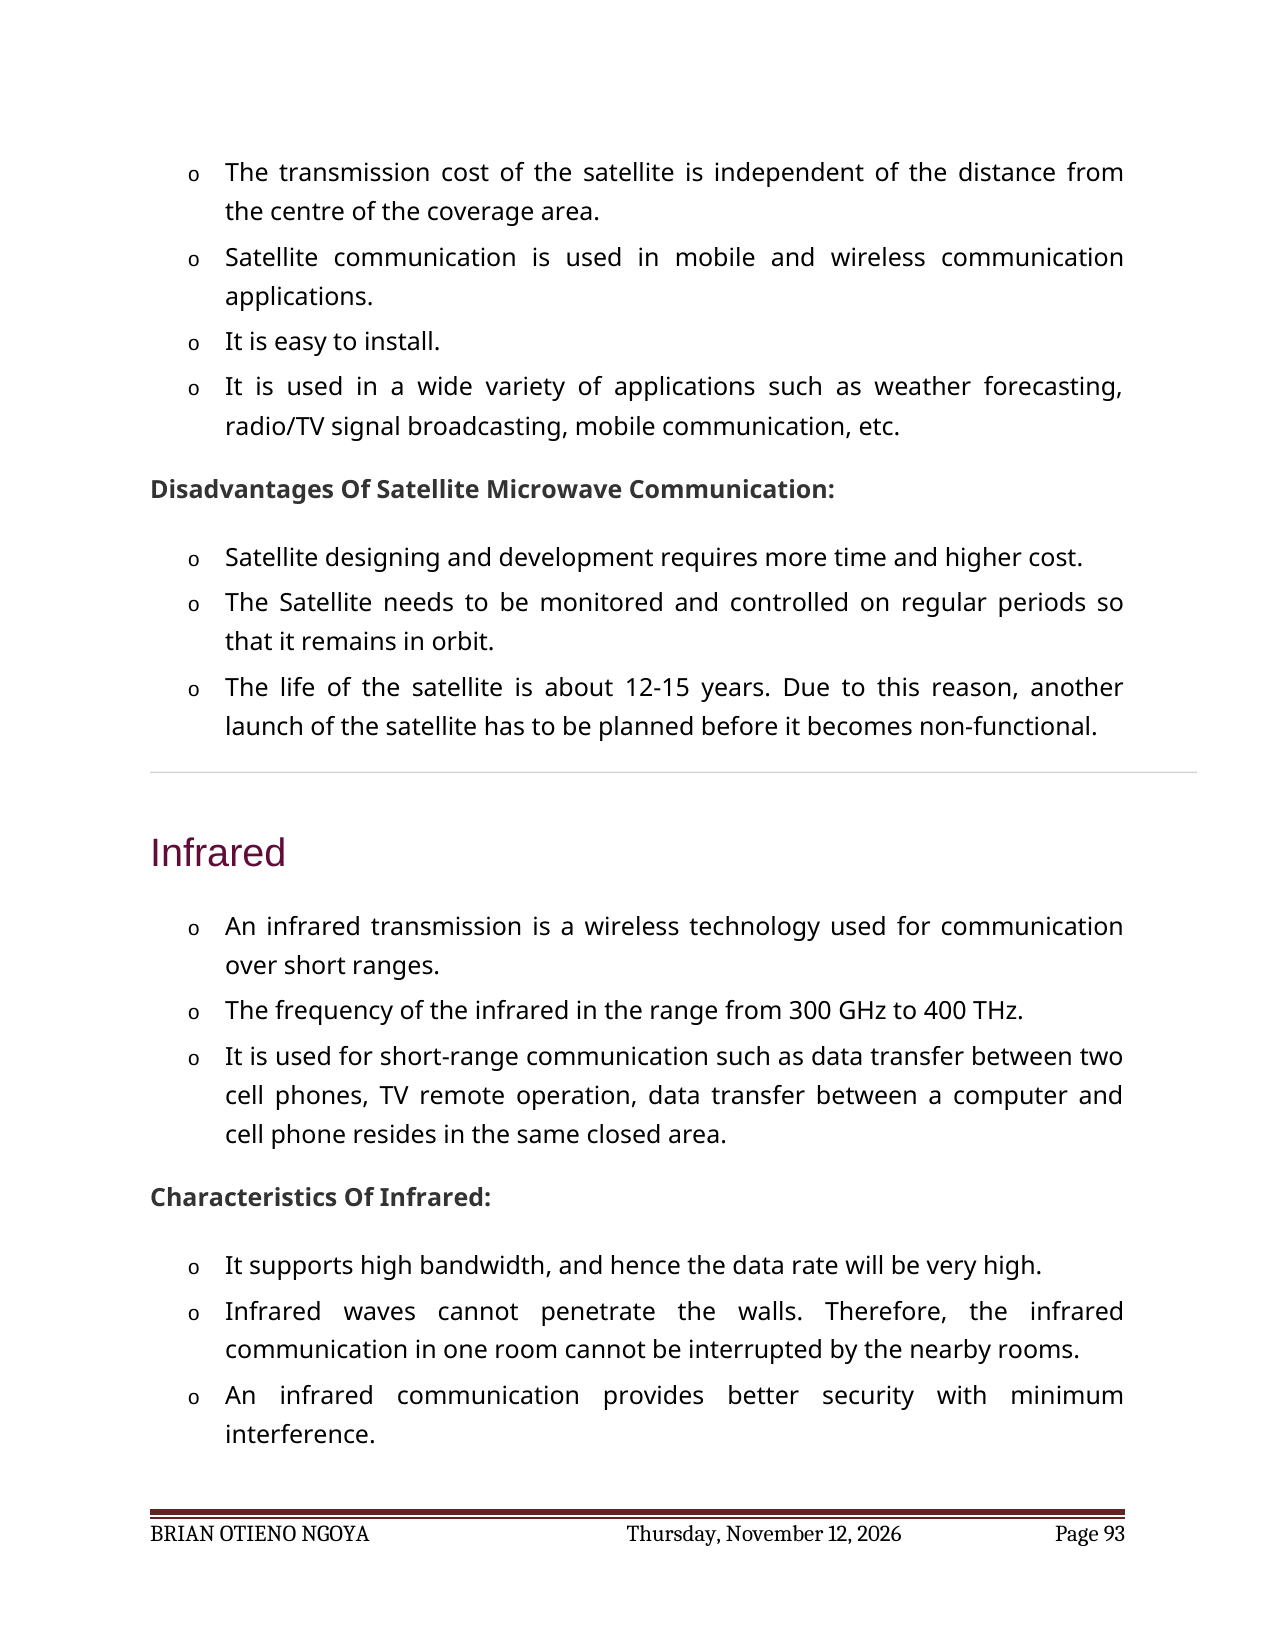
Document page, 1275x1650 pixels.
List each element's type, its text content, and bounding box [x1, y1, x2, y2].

list The life of the satellite is about 12-15 years. Due to this reason, another launch of the satellite has to be planned before it becomes non-functional. [187, 664, 1125, 742]
text Disadvantages Of Satellite Microwave Communication: [150, 471, 1125, 505]
list It is easy to install. [187, 319, 1125, 358]
text Characteristics Of Infrared: [150, 1179, 1125, 1214]
list The frequency of the infrared in the range from 300 GHz to 400 THz. [187, 988, 1125, 1027]
list It supports high bandwidth, and hence the data rate will be very high. [187, 1243, 1125, 1282]
list The transmission cost of the satellite is independent of the distance from the centre of the coverage area. [187, 150, 1125, 228]
list It is used for short-range communication such as data transfer between two cell phones, TV remote operation, data transfer between a computer and cell phone resides in the same closed area. [187, 1033, 1125, 1150]
list Satellite communication is used in mobile and wireless communication applications. [187, 234, 1125, 312]
list The Satellite needs to be monitored and controlled on regular periods so that it remains in orbit. [187, 580, 1125, 658]
list An infrared transmission is a wireless technology used for communication over short ranges. [187, 903, 1125, 982]
list An infrared communication provides better security with minimum interference. [187, 1372, 1125, 1451]
list Infrared waves cannot penetrate the walls. Therefore, the infrared communication in one room cannot be interrupted by the nearby rooms. [187, 1288, 1125, 1366]
list Satellite designing and development requires more time and higher cost. [187, 534, 1125, 574]
list It is used in a wide variety of applications such as weather forecasting, radio/TV signal broadcasting, mobile communication, etc. [187, 364, 1125, 442]
text Infrared [150, 829, 1125, 874]
